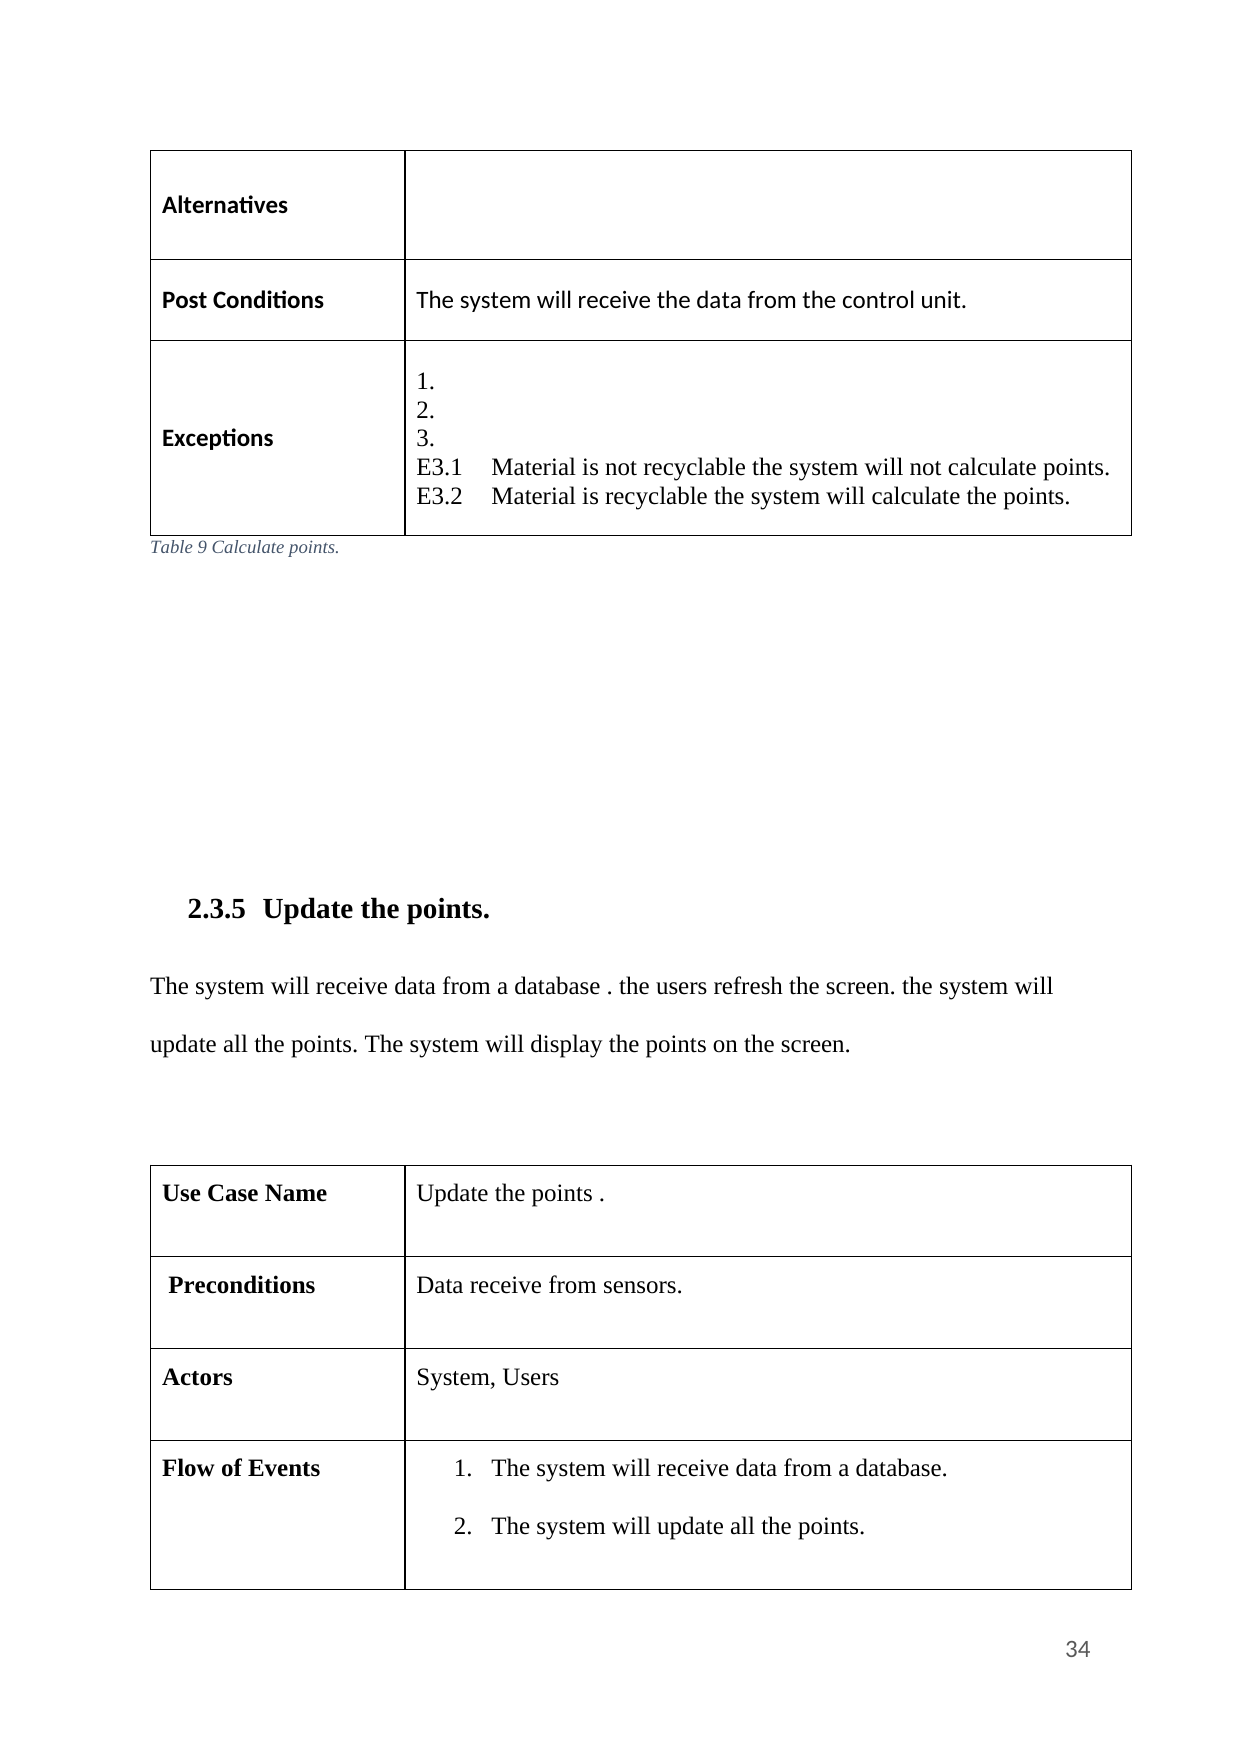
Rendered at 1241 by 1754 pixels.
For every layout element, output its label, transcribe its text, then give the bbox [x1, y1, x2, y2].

table_cell Post Conditions [151, 260, 404, 340]
table_header Use Case Name [151, 1166, 404, 1256]
text The system will receive data from a database . the users refresh the screen. the system will update all the points. The system will display the points on the screen. [150, 971, 1090, 1057]
table_cell Material is not recyclable the system will not calculate points. Material is recyclable the system will calculate the points. [406, 341, 1131, 535]
subtitle Update the points. [187, 892, 1090, 925]
table_cell Alternatives [151, 151, 404, 258]
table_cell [406, 1441, 1131, 1589]
table_cell [406, 151, 1131, 258]
table_cell Preconditions [151, 1257, 404, 1348]
table_cell Exceptions [151, 341, 404, 535]
table_cell Flow of Events [151, 1441, 404, 1589]
table_cell Data receive from sensors. [406, 1257, 1131, 1348]
table_cell Actors [151, 1349, 404, 1440]
table_cell System, Users [406, 1349, 1131, 1440]
table_cell The system will receive the data from the control unit. [406, 260, 1131, 340]
table_header Update the points . [406, 1166, 1131, 1256]
